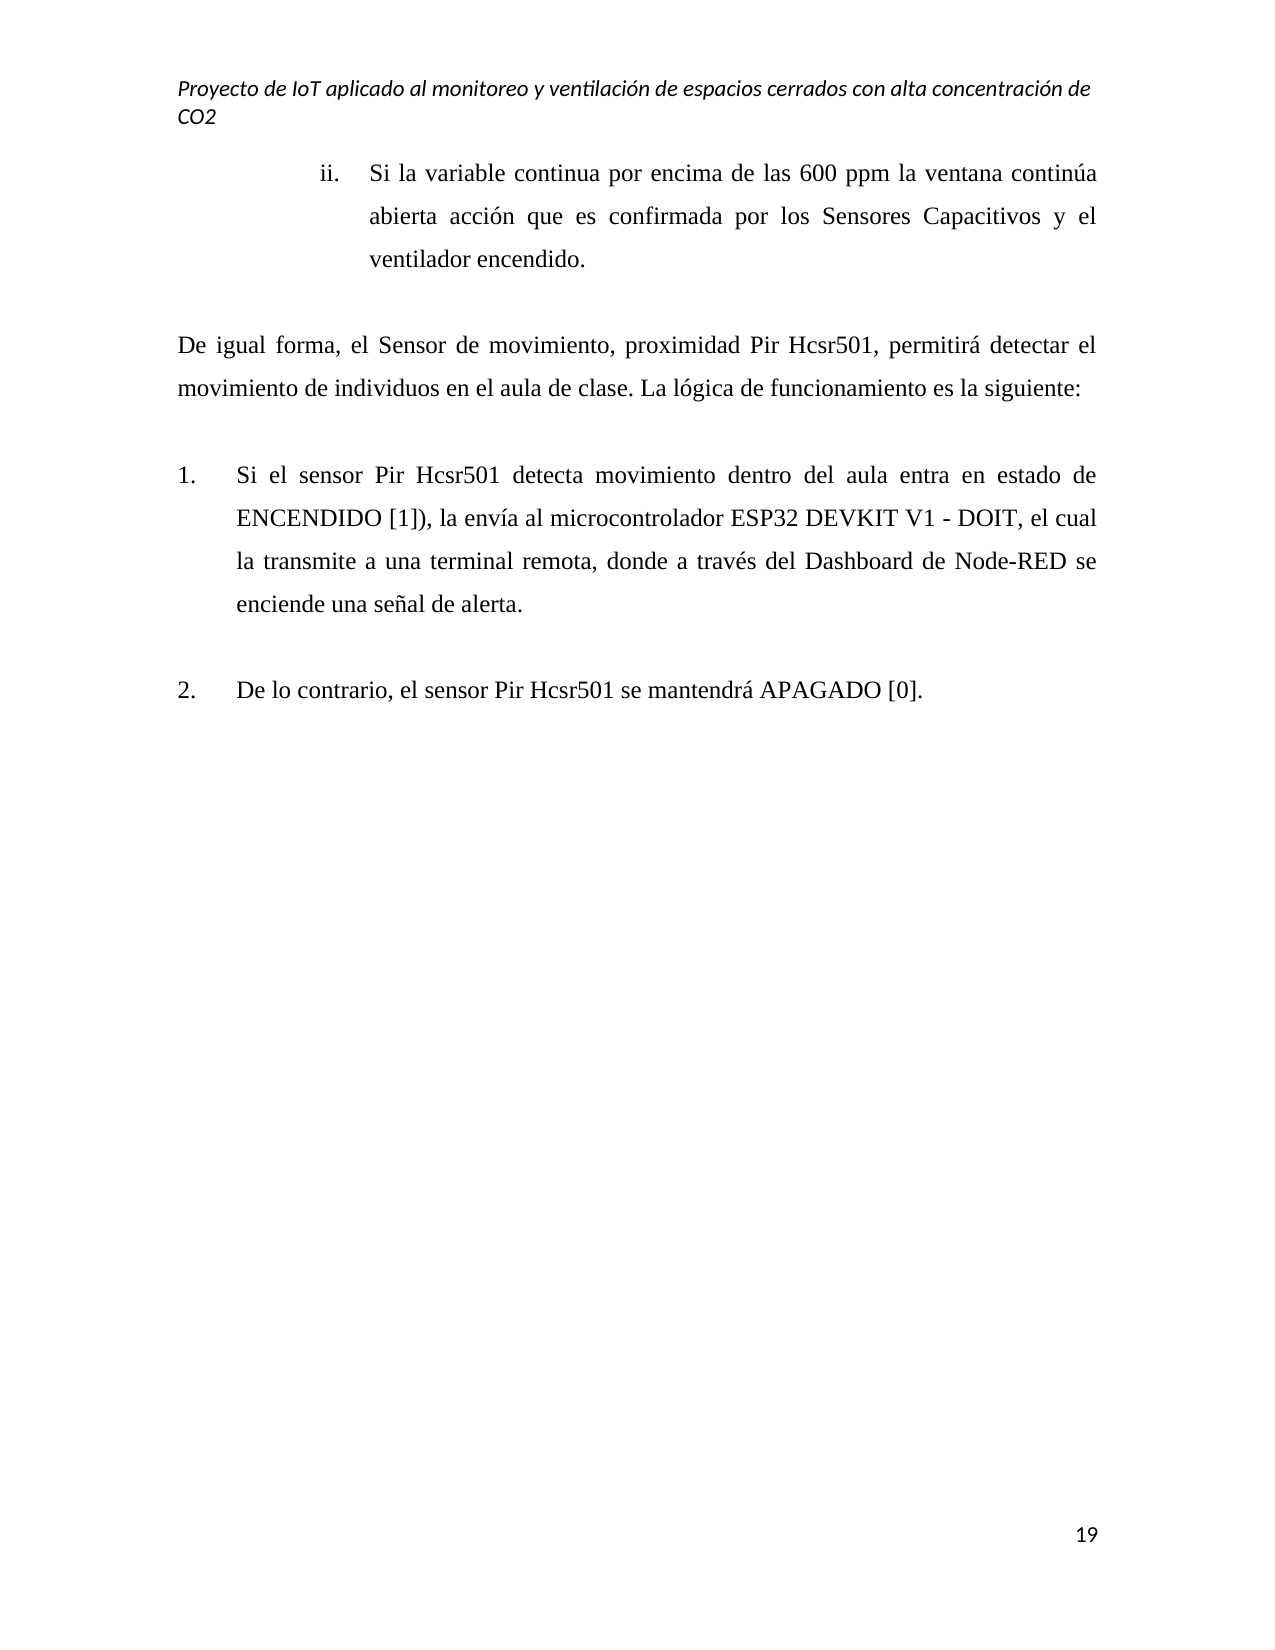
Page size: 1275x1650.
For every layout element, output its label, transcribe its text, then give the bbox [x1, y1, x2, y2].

list Si la variable continua por encima de las 600 ppm la ventana continúa abierta acción que es confirmada por los Sensores Capacitivos y el ventilador encendido. [340, 158, 1098, 273]
text De igual forma, el Sensor de movimiento, proximidad Pir Hcsr501, permitirá detectar el movimiento de individuos en el aula de clase. La lógica de funcionamiento es la siguiente: [177, 330, 1098, 402]
list De lo contrario, el sensor Pir Hcsr501 se mantendrá APAGADO [0]. [177, 675, 1098, 704]
list Si el sensor Pir Hcsr501 detecta movimiento dentro del aula entra en estado de ENCENDIDO [1]), la envía al microcontrolador ESP32 DEVKIT V1 - DOIT, el cual la transmite a una terminal remota, donde a través del Dashboard de Node-RED se enciende una señal de alerta. [177, 460, 1098, 618]
